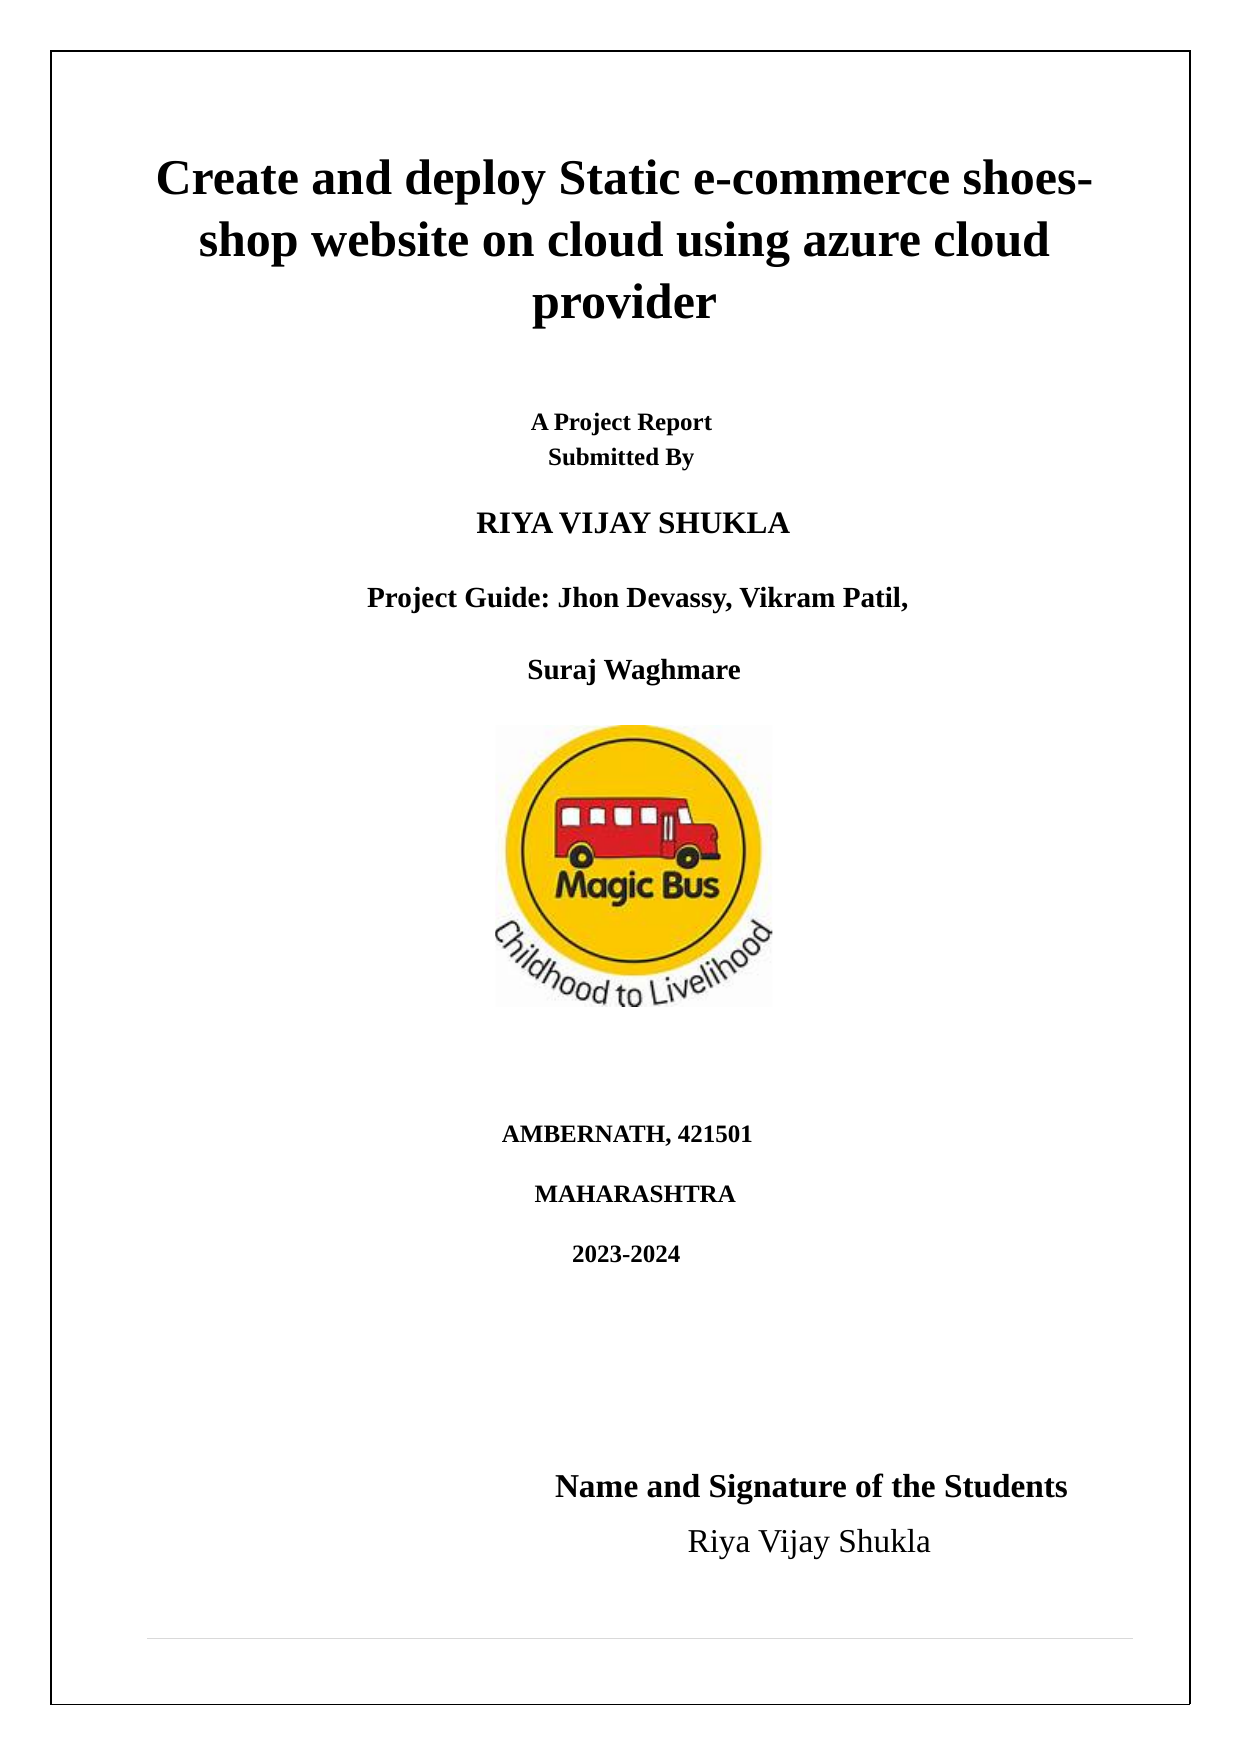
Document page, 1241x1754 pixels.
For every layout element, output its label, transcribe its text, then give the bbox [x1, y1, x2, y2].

text Name and Signature of the Students [147, 1466, 1068, 1504]
text A Project Report [147, 407, 1095, 436]
text Suraj Waghmare [147, 652, 1026, 686]
text Create and deploy Static e-commerce shoes-shop website on cloud using azure cloud provider [147, 148, 1102, 330]
text Riya Vijay Shukla [296, 1521, 1133, 1559]
text 2023-2024 [241, 1239, 1133, 1268]
text MAHARASHTRA [241, 1179, 1133, 1208]
text RIYA VIJAY SHUKLA [147, 504, 1026, 540]
picture [495, 725, 773, 1007]
text AMBERNATH, 421501 [241, 1119, 1133, 1148]
text Project Guide: Jhon Devassy, Vikram Patil, [147, 580, 1026, 613]
text Submitted By [147, 442, 1095, 471]
